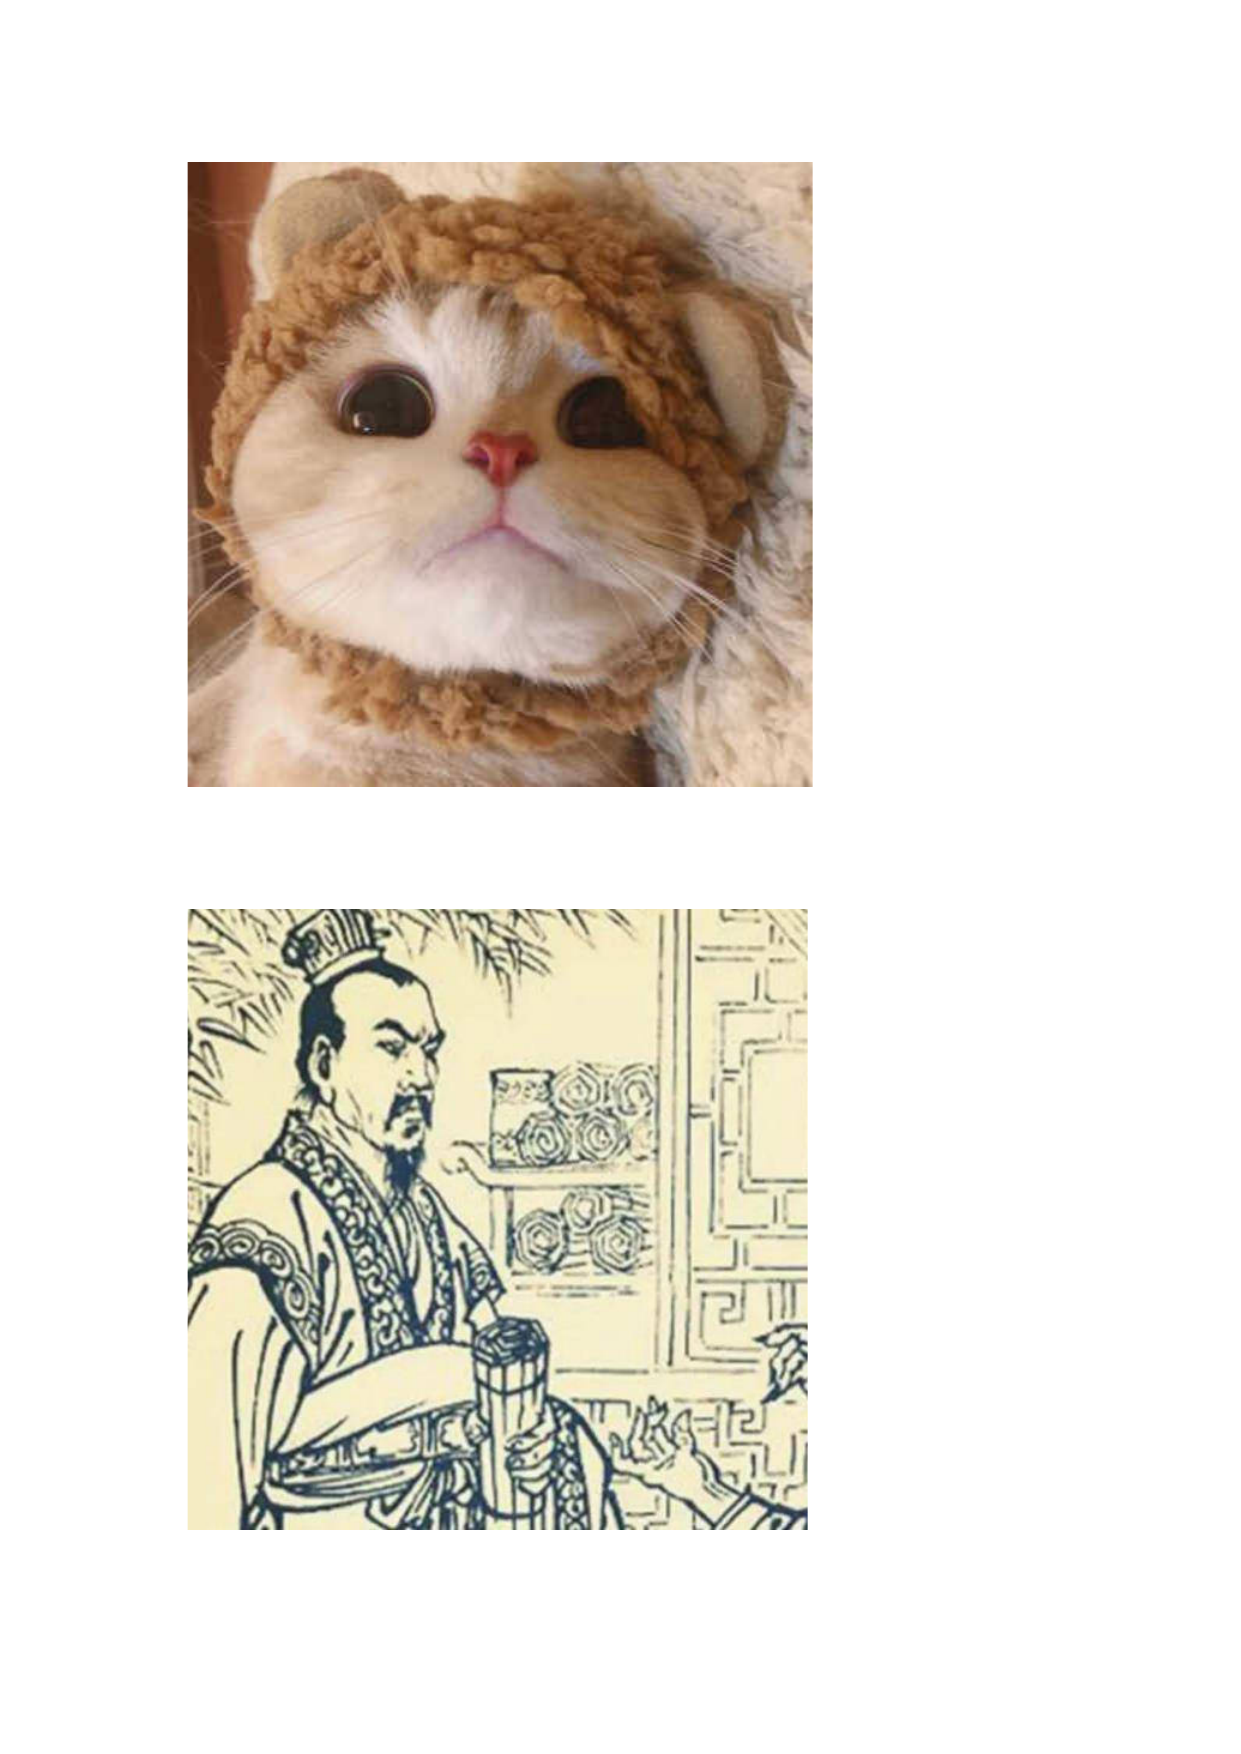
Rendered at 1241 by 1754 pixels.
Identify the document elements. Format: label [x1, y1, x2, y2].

picture [187, 162, 813, 787]
picture [187, 909, 808, 1530]
